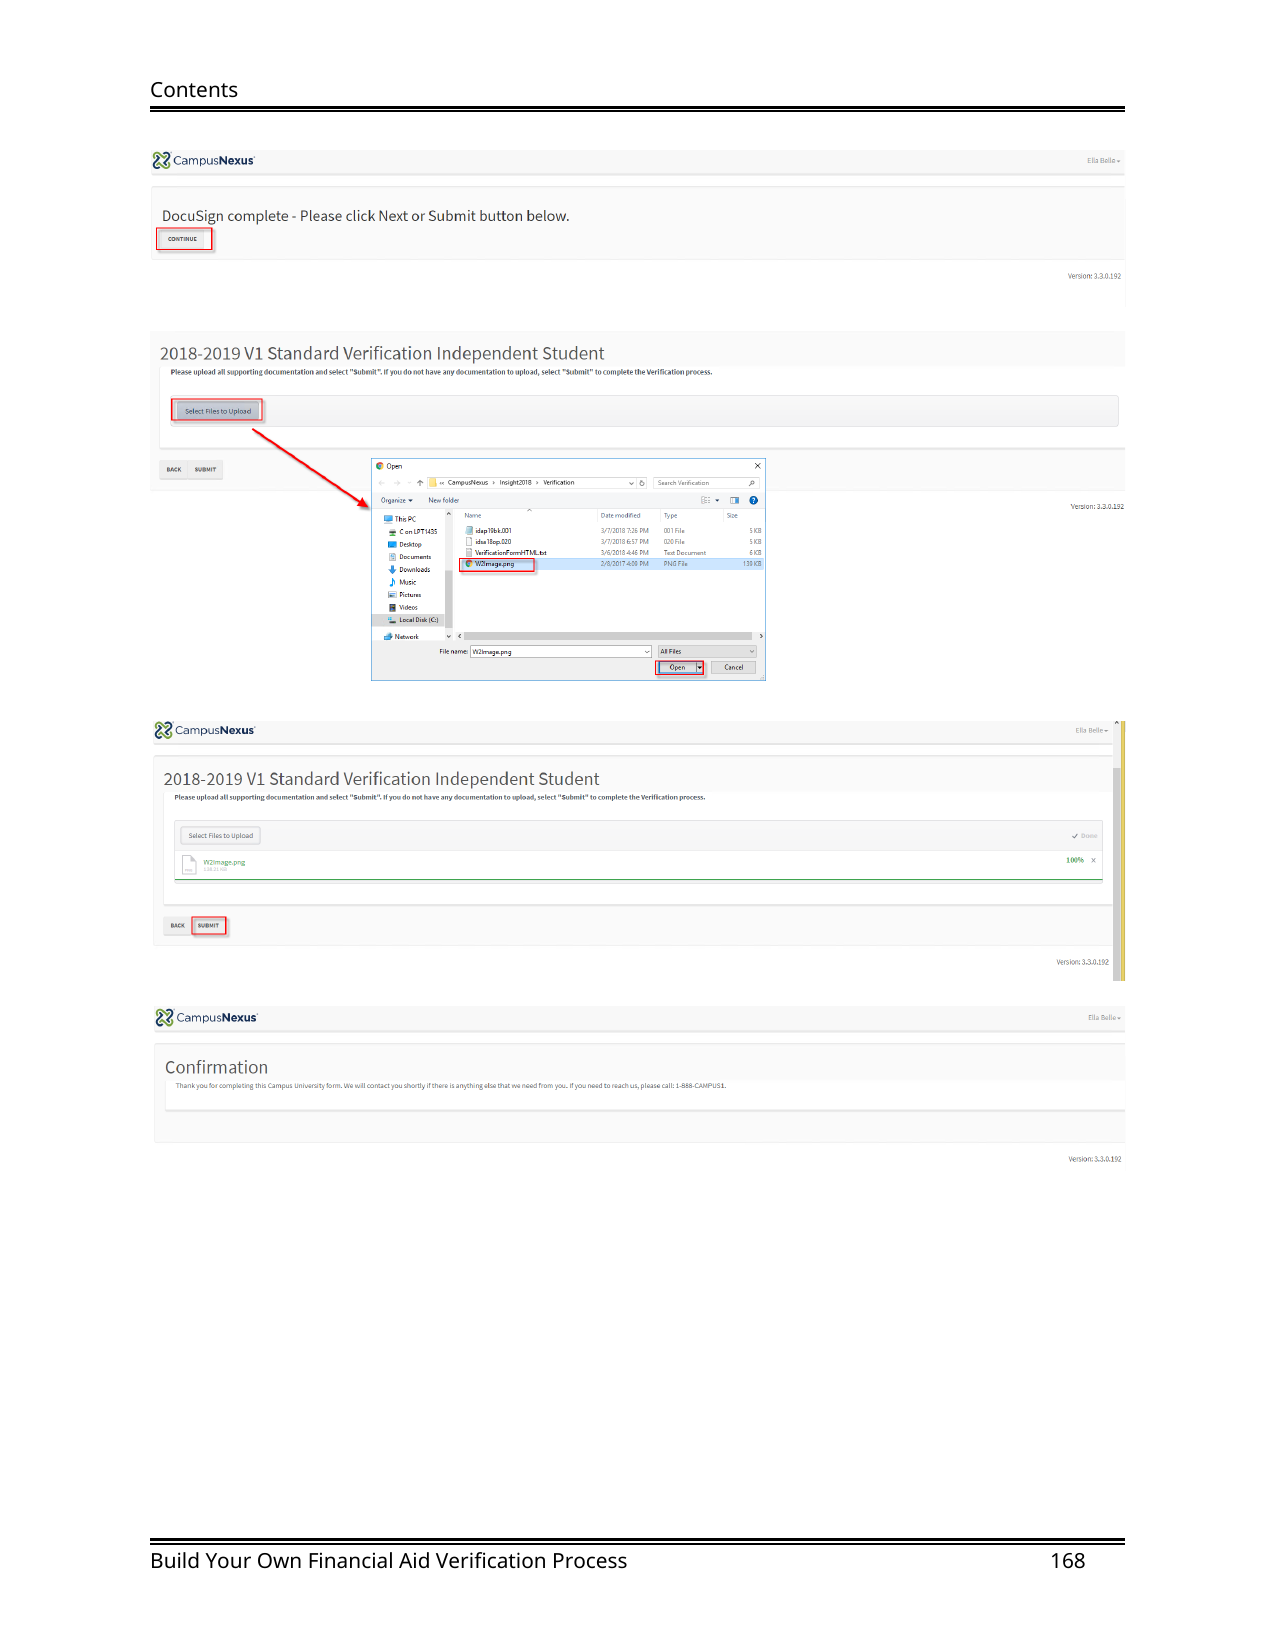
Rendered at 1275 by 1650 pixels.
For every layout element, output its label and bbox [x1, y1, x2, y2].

picture [150, 1006, 1125, 1171]
picture [150, 331, 1125, 697]
picture [150, 721, 1125, 981]
picture [150, 150, 1125, 307]
